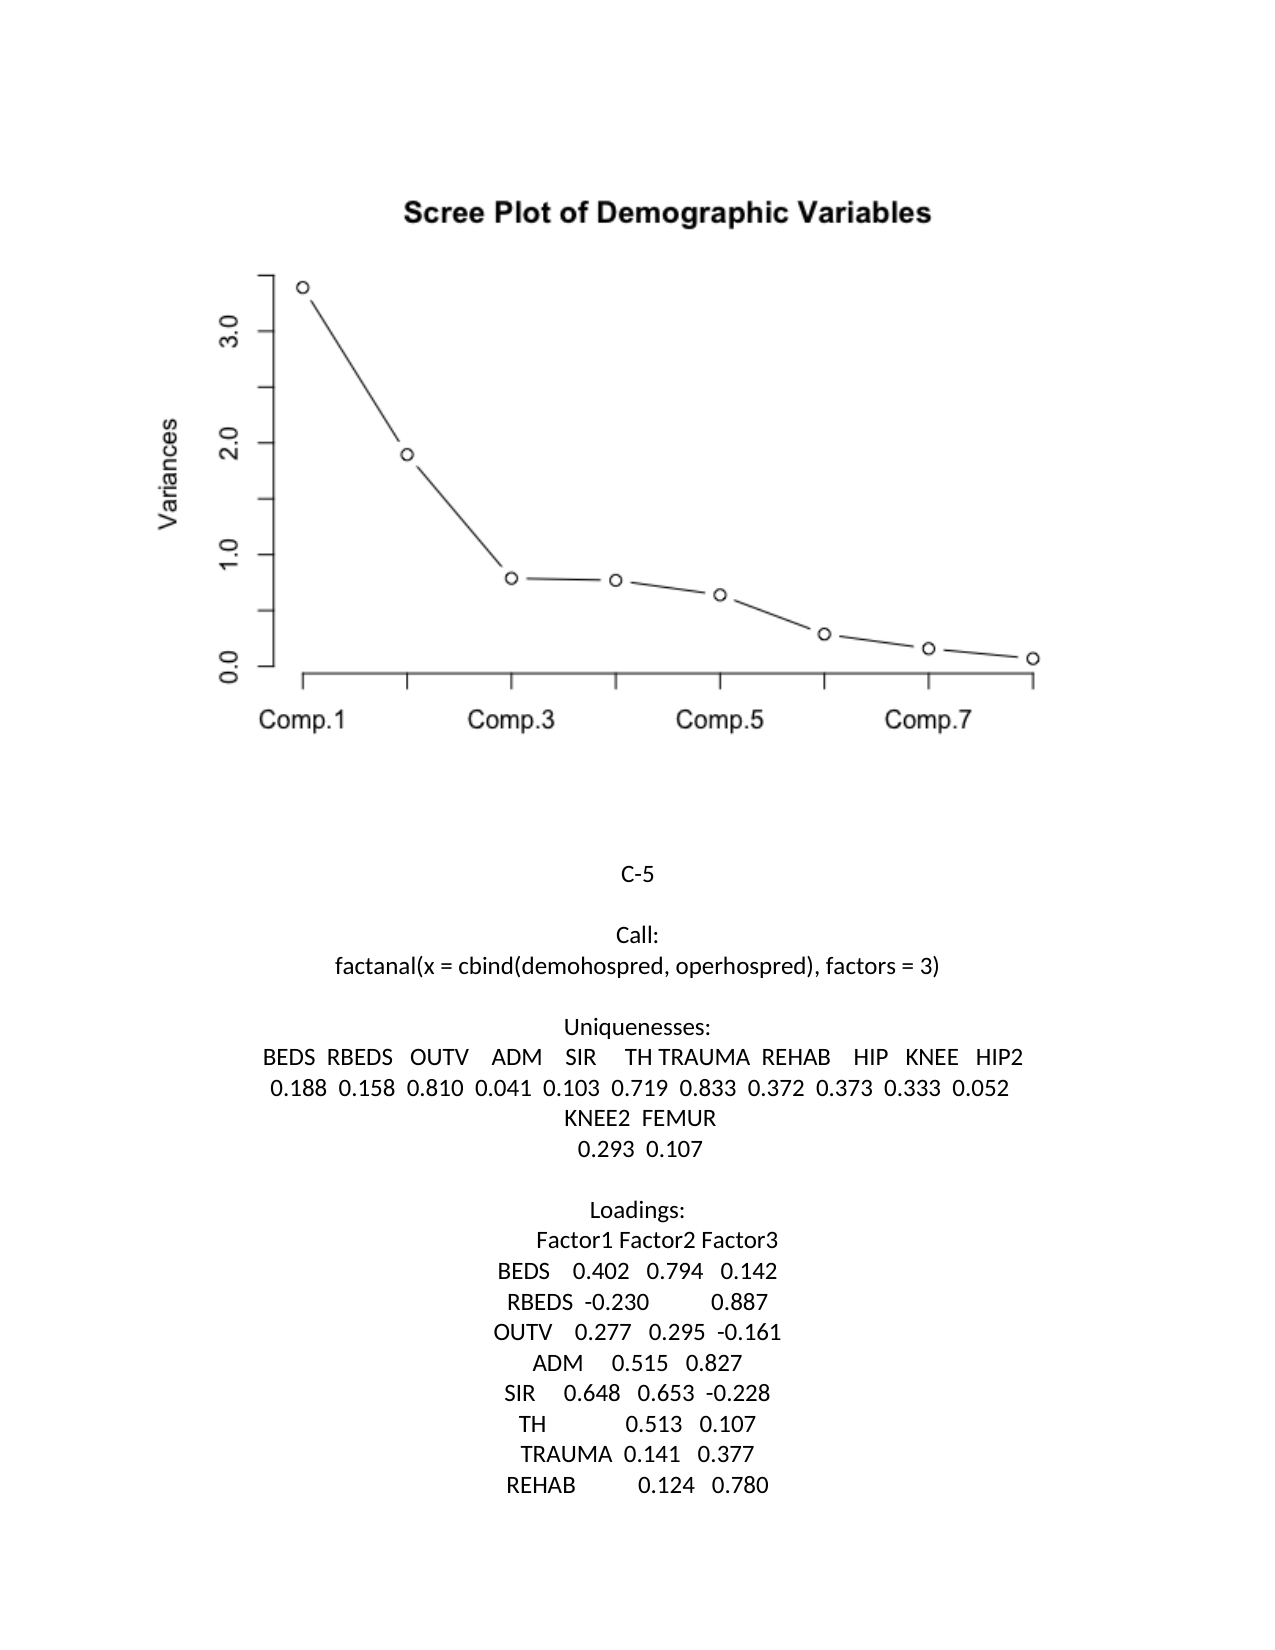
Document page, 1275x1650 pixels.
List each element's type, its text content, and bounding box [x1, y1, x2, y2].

text KNEE2 FEMUR [150, 1102, 1125, 1133]
text BEDS 0.402 0.794 0.142 [150, 1255, 1125, 1286]
text 0.293 0.107 [150, 1133, 1125, 1163]
text RBEDS -0.230 0.887 [150, 1286, 1125, 1316]
text OUTV 0.277 0.295 -0.161 [150, 1316, 1125, 1347]
text 0.188 0.158 0.810 0.041 0.103 0.719 0.833 0.372 0.373 0.333 0.052 [150, 1072, 1125, 1102]
text C-5 [150, 858, 1125, 889]
picture [150, 150, 1125, 828]
text TRAUMA 0.141 0.377 [150, 1438, 1125, 1469]
text Loadings: [150, 1194, 1125, 1224]
text REHAB 0.124 0.780 [150, 1469, 1125, 1499]
text ADM 0.515 0.827 [150, 1347, 1125, 1377]
text SIR 0.648 0.653 -0.228 [150, 1377, 1125, 1408]
text Factor1 Factor2 Factor3 [150, 1224, 1125, 1255]
text factanal(x = cbind(demohospred, operhospred), factors = 3) [150, 950, 1125, 980]
text Uniquenesses: [150, 1011, 1125, 1041]
text BEDS RBEDS OUTV ADM SIR TH TRAUMA REHAB HIP KNEE HIP2 [150, 1041, 1125, 1072]
text Call: [150, 919, 1125, 950]
text TH 0.513 0.107 [150, 1408, 1125, 1438]
